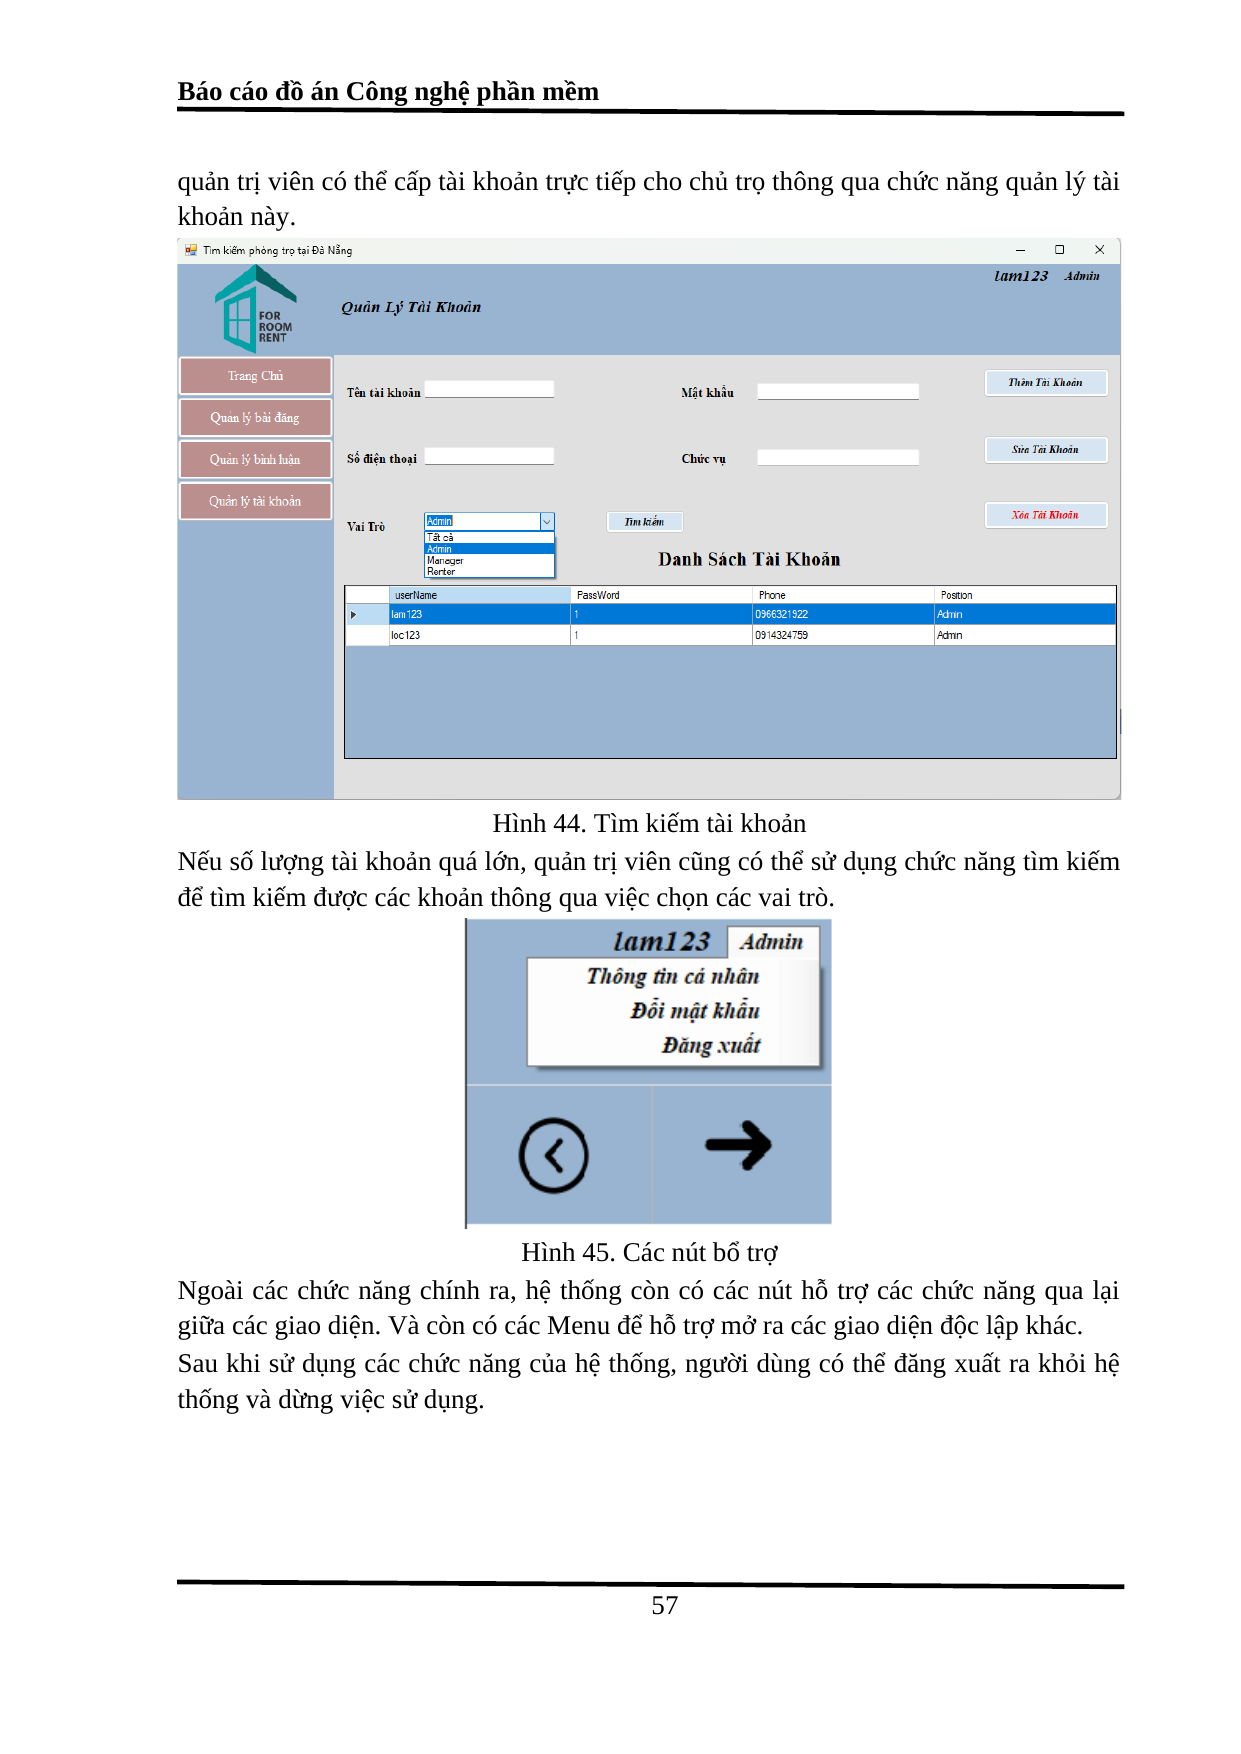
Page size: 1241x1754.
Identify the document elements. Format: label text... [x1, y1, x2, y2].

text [177, 164, 1122, 231]
picture [464, 918, 835, 1229]
picture [177, 238, 1122, 800]
text Sau khi sử dụng các chức năng của hệ thống, người dùng có thể đăng xuất ra khỏi hệ thống và dừng việc sử dụng. [177, 1348, 1122, 1414]
text Hình 44. Tìm kiếm tài khoản [177, 807, 1122, 838]
text Hình 45. Các nút bổ trợ [177, 1236, 1122, 1267]
text Ngoài các chức năng chính ra, hệ thống còn có các nút hỗ trợ các chức năng qua lại giữa các giao diện. Và còn có các Menu để hỗ trợ mở ra các giao diện độc lập khác. [177, 1274, 1122, 1341]
text Nếu số lượng tài khoản quá lớn, quản trị viên cũng có thể sử dụng chức năng tìm kiếm để tìm kiếm được các khoản thông qua việc chọn các vai trò. [177, 845, 1122, 912]
